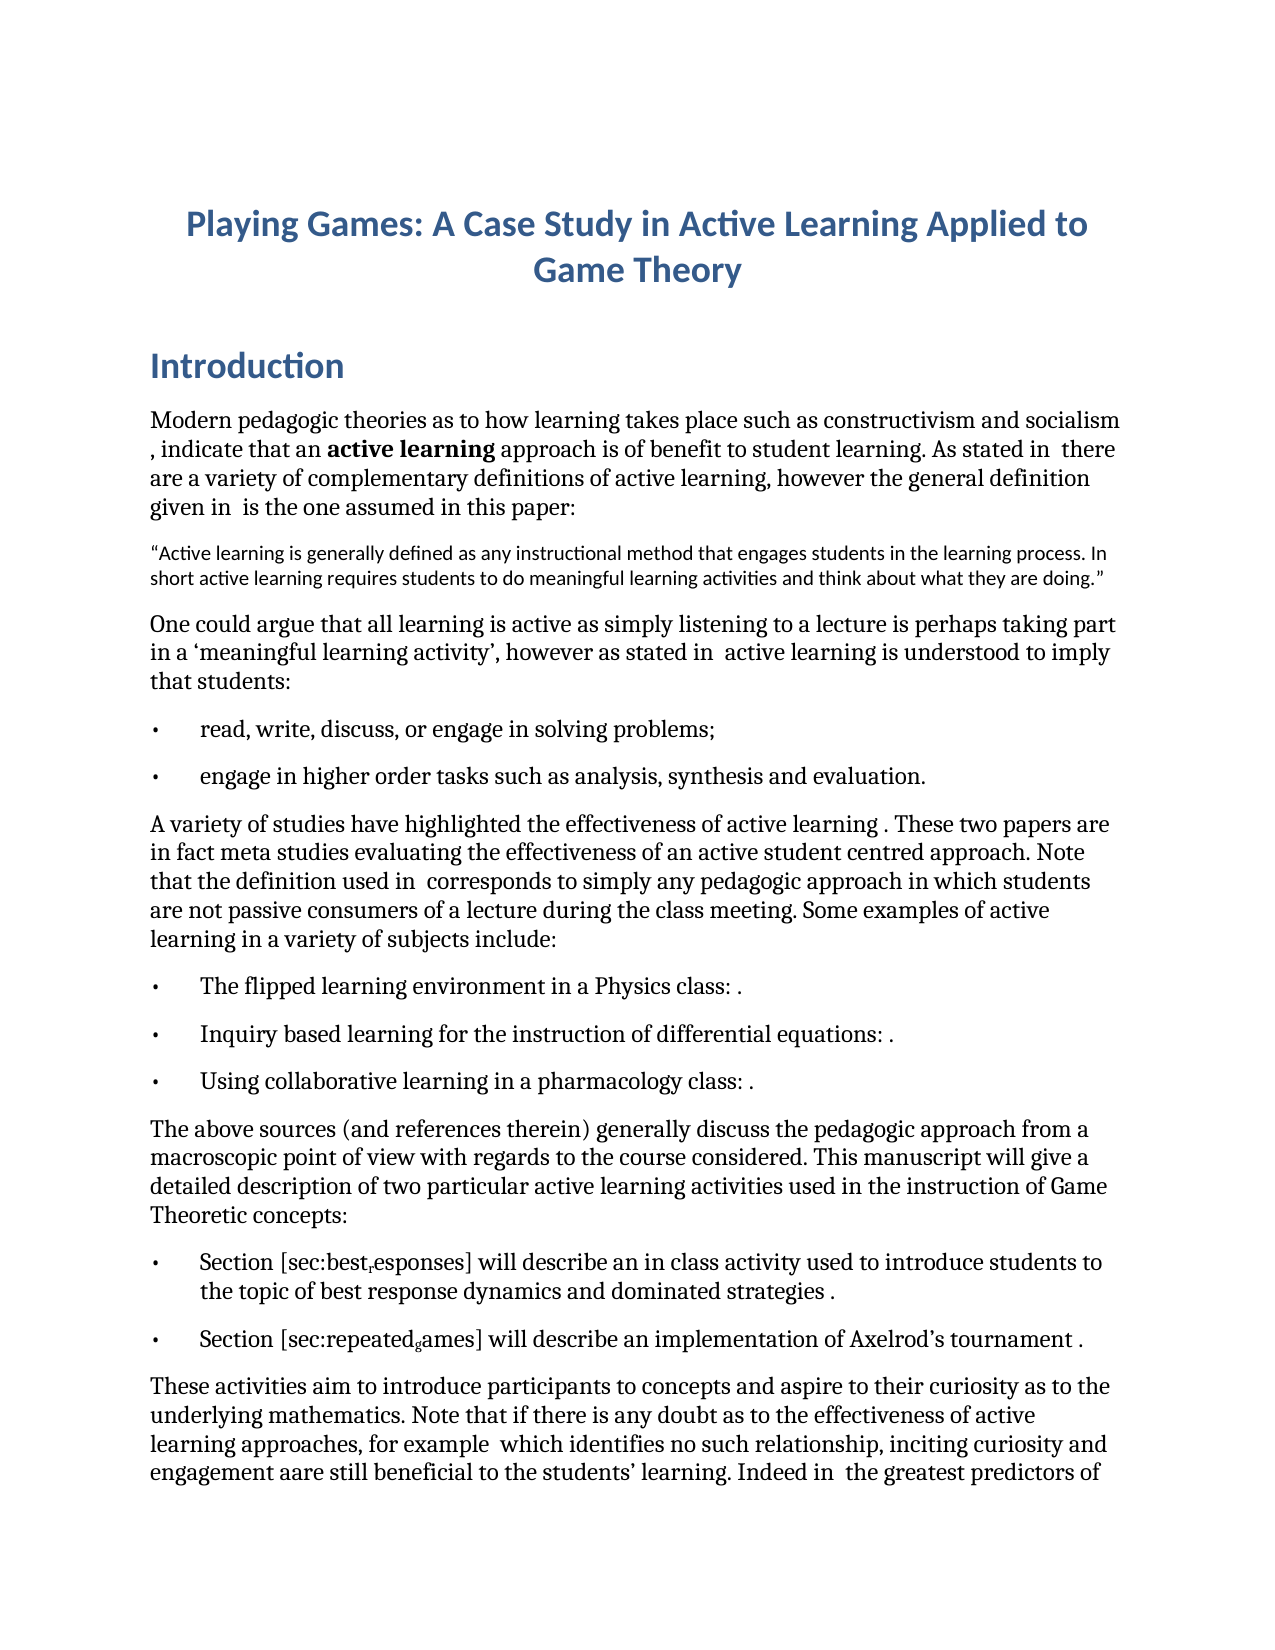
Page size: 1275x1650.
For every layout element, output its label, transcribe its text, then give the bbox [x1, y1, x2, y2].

text The above sources (and references therein) generally discuss the pedagogic approach from a macroscopic point of view with regards to the course considered. This manuscript will give a detailed description of two particular active learning activities used in the instruction of Game Theoretic concepts: [150, 1114, 1125, 1229]
list Section [sec:bestresponses] will describe an in class activity used to introduce students to the topic of best response dynamics and dominated strategies . [150, 1248, 1125, 1306]
list engage in higher order tasks such as analysis, synthesis and evaluation. [150, 762, 1125, 791]
list Using collaborative learning in a pharmacology class: . [150, 1067, 1125, 1096]
list The flipped learning environment in a Physics class: . [150, 972, 1125, 1001]
subtitle Introduction [150, 342, 1125, 387]
list read, write, discuss, or engage in solving problems; [150, 714, 1125, 743]
text A variety of studies have highlighted the effectiveness of active learning . These two papers are in fact meta studies evaluating the effectiveness of an active student centred approach. Note that the definition used in corresponds to simply any pedagogic approach in which students are not passive consumers of a lecture during the class meeting. Some examples of active learning in a variety of subjects include: [150, 809, 1125, 953]
list Inquiry based learning for the instruction of differential equations: . [150, 1019, 1125, 1048]
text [150, 1372, 1125, 1487]
title Playing Games: A Case Study in Active Learning Applied to Game Theory [150, 200, 1125, 292]
text One could argue that all learning is active as simply listening to a lecture is perhaps taking part in a ‘meaningful learning activity’, however as stated in active learning is understood to imply that students: [150, 609, 1125, 696]
text “Active learning is generally defined as any instructional method that engages students in the learning process. In short active learning requires students to do meaningful learning activities and think about what they are doing.” [150, 540, 1125, 591]
list Section [sec:repeatedgames] will describe an implementation of Axelrod’s tournament . [150, 1324, 1125, 1353]
text Modern pedagogic theories as to how learning takes place such as constructivism and socialism , indicate that an active learning approach is of benefit to student learning. As stated in there are a variety of complementary definitions of active learning, however the general definition given in is the one assumed in this paper: [150, 406, 1125, 521]
